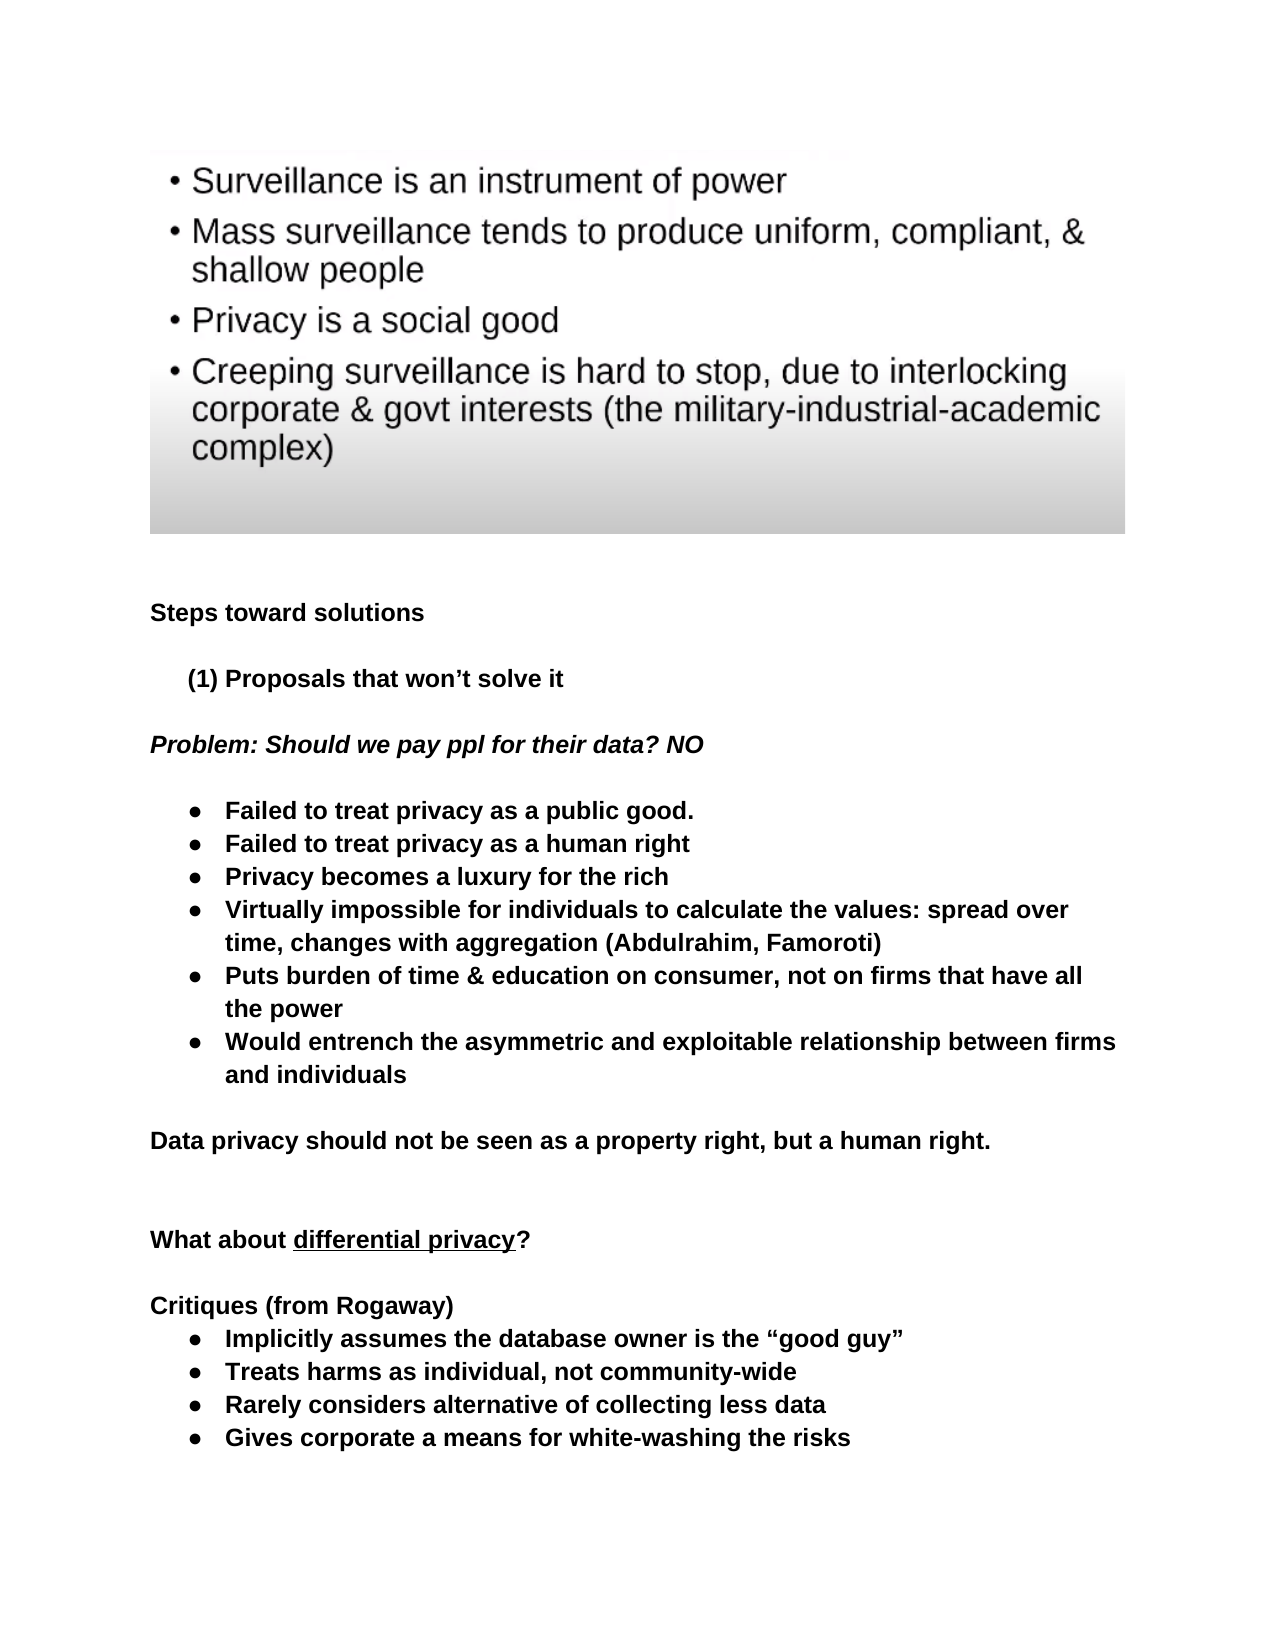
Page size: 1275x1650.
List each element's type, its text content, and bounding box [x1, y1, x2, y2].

list Treats harms as individual, not community-wide [187, 1357, 1125, 1386]
list Would entrench the asymmetric and exploitable relationship between firms and individuals [187, 1027, 1125, 1089]
list Gives corporate a means for white-washing the risks [187, 1423, 1125, 1452]
list Failed to treat privacy as a public good. [187, 796, 1125, 824]
text Problem: Should we pay ppl for their data? NO [150, 730, 1125, 758]
text Steps toward solutions [150, 598, 1125, 626]
list Puts burden of time & education on consumer, not on firms that have all the power [187, 961, 1125, 1023]
list Failed to treat privacy as a human right [187, 829, 1125, 857]
list Proposals that won’t solve it [187, 664, 1125, 692]
list Virtually impossible for individuals to calculate the values: spread over time, changes with aggregation (Abdulrahim, Famoroti) [187, 895, 1125, 957]
list Privacy becomes a luxury for the rich [187, 862, 1125, 891]
text Critiques (from Rogaway) [150, 1291, 1125, 1320]
picture [150, 150, 1125, 534]
text What about differential privacy? [150, 1225, 1125, 1254]
text Data privacy should not be seen as a property right, but a human right. [150, 1126, 1125, 1155]
list Implicitly assumes the database owner is the “good guy” [187, 1324, 1125, 1353]
list Rarely considers alternative of collecting less data [187, 1390, 1125, 1419]
